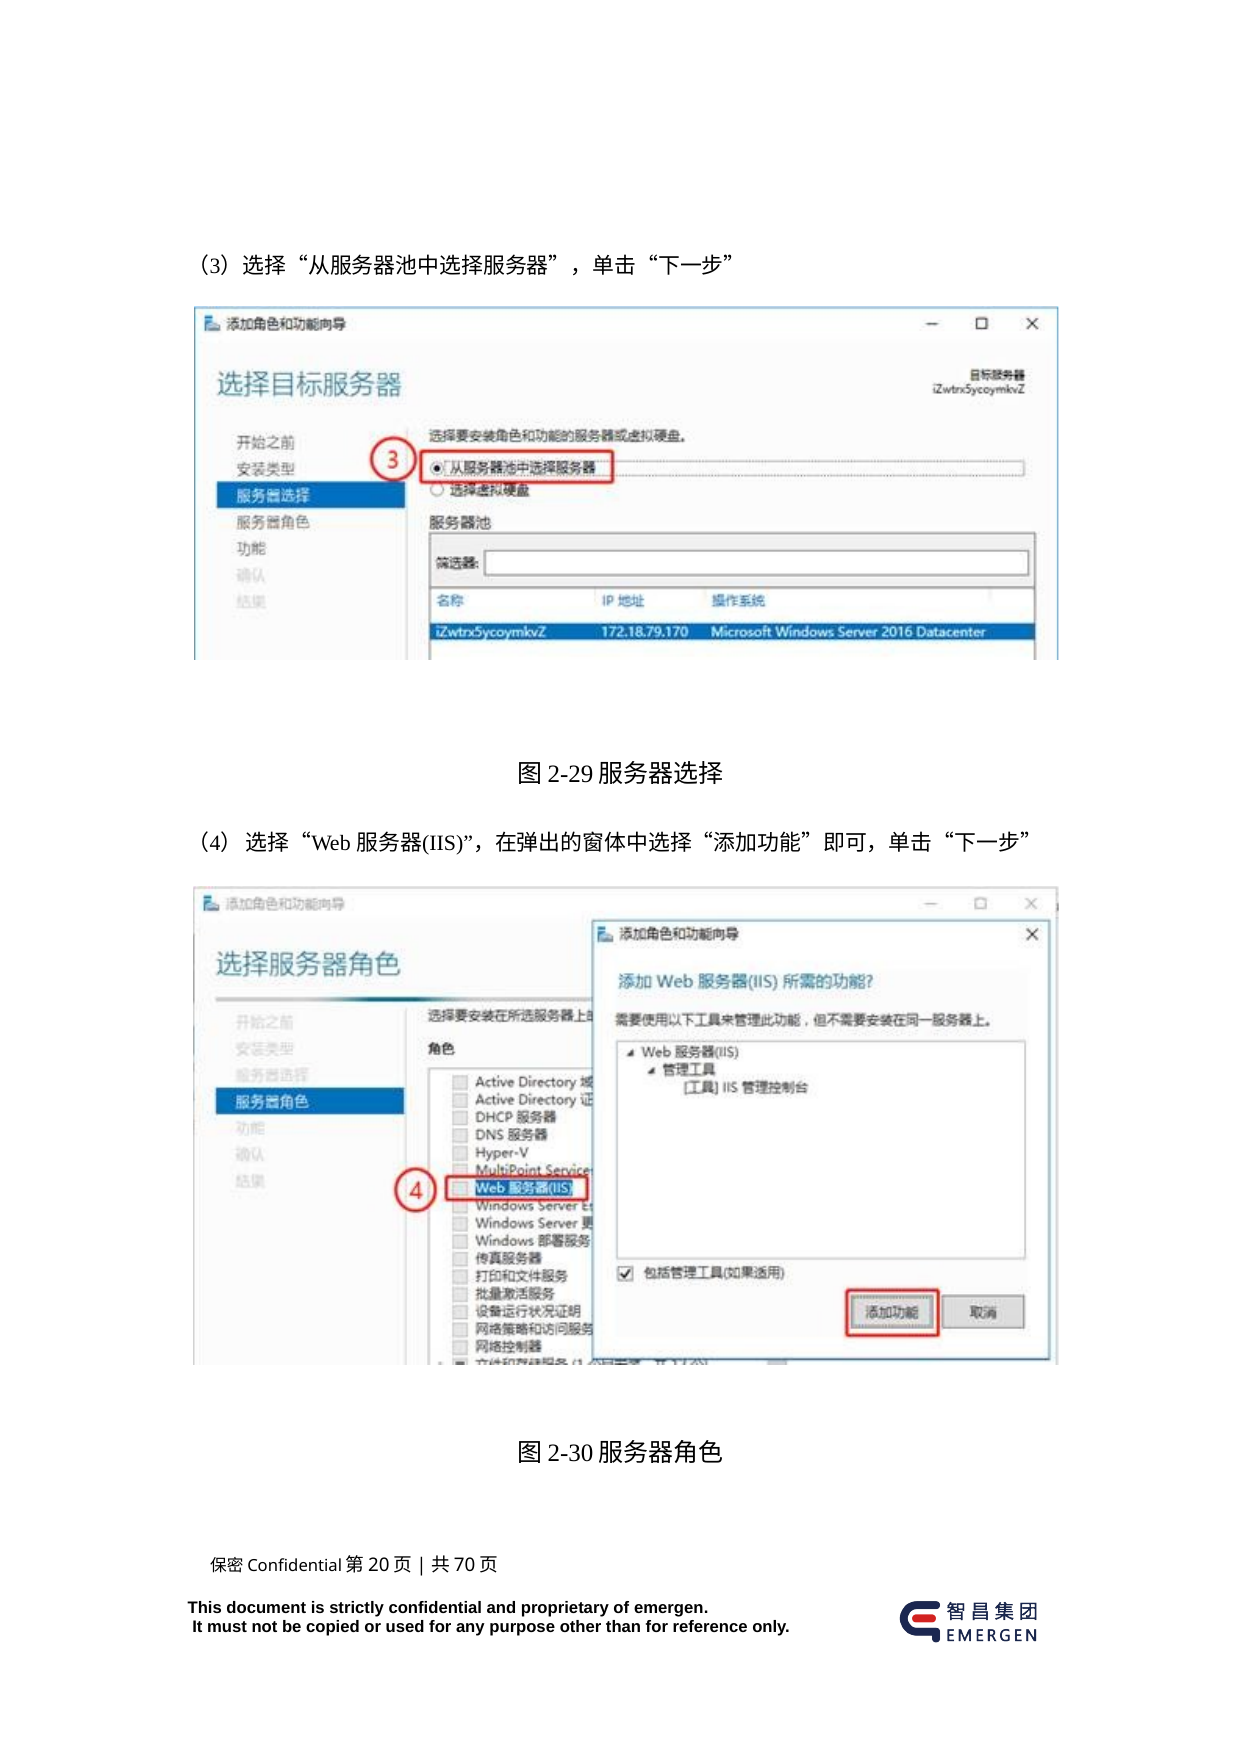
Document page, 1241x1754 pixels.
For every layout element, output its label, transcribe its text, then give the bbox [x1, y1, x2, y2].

text （4） 选择“Web 服务器(IIS)”，在弹出的窗体中选择“添加功能”即可，单击“下一步” [187, 824, 1053, 858]
picture [193, 886, 1059, 1365]
picture [871, 1550, 1064, 1689]
text （3）选择“从服务器池中选择服务器”，单击“下一步” [187, 247, 1053, 281]
picture [194, 306, 1059, 660]
